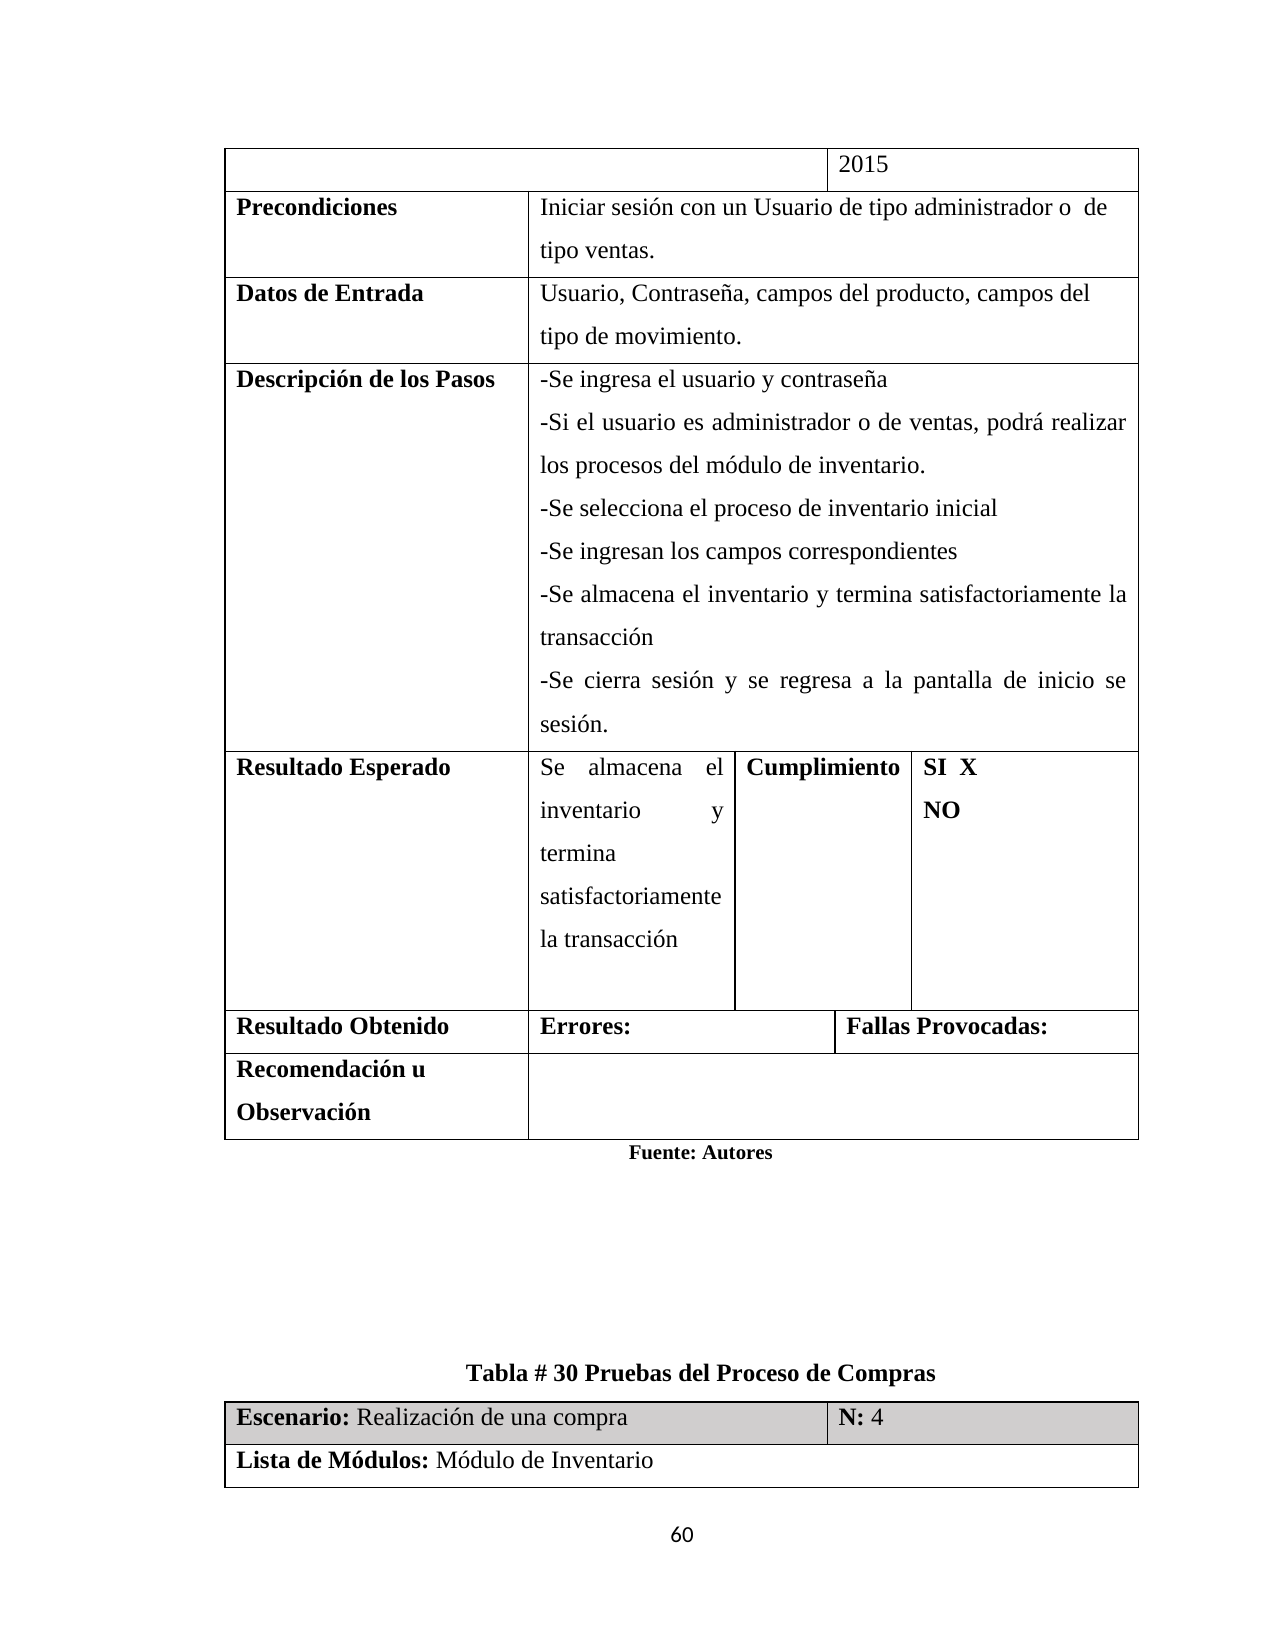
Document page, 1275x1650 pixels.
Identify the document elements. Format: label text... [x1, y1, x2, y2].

table_cell Resultado Obtenido [226, 1011, 528, 1053]
table_cell Fallas Provocadas: [836, 1011, 1138, 1053]
table_cell Cumplimiento [736, 752, 911, 1010]
table_cell Descripción de los Pasos [226, 364, 528, 751]
table_cell Recomendación u Observación [226, 1054, 528, 1139]
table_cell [226, 149, 827, 191]
table_cell Precondiciones [226, 192, 528, 277]
table_cell -Se ingresa el usuario y contraseña -Si el usuario es administrador o de ventas, podrá realizar los procesos del módulo de inventario. -Se selecciona el proceso de inventario inicial -Se ingresan los campos correspondientes -Se almacena el inventario y termina satisfactoriamente la transacción -Se cierra sesión y se regresa a la pantalla de inicio se sesión. [529, 364, 1138, 751]
table_cell Iniciar sesión con un Usuario de tipo administrador o de tipo ventas. [529, 192, 1138, 277]
table_header Escenario: Realización de una compra [226, 1403, 827, 1444]
text Fuente: Autores [274, 1140, 1127, 1164]
table_header N: 4 [828, 1403, 1138, 1444]
table_cell [529, 1054, 1138, 1139]
table_cell SI X NO [912, 752, 1138, 1010]
table_cell Resultado Esperado [226, 752, 528, 1010]
table_cell Errores: [529, 1011, 834, 1053]
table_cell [828, 149, 1138, 191]
table_cell Usuario, Contraseña, campos del producto, campos del tipo de movimiento. [529, 278, 1138, 363]
table_cell Lista de Módulos: Módulo de Inventario [226, 1445, 1138, 1487]
table_cell Datos de Entrada [226, 278, 528, 363]
table_cell Se almacena el inventario y termina satisfactoriamente la transacción [529, 752, 734, 1010]
